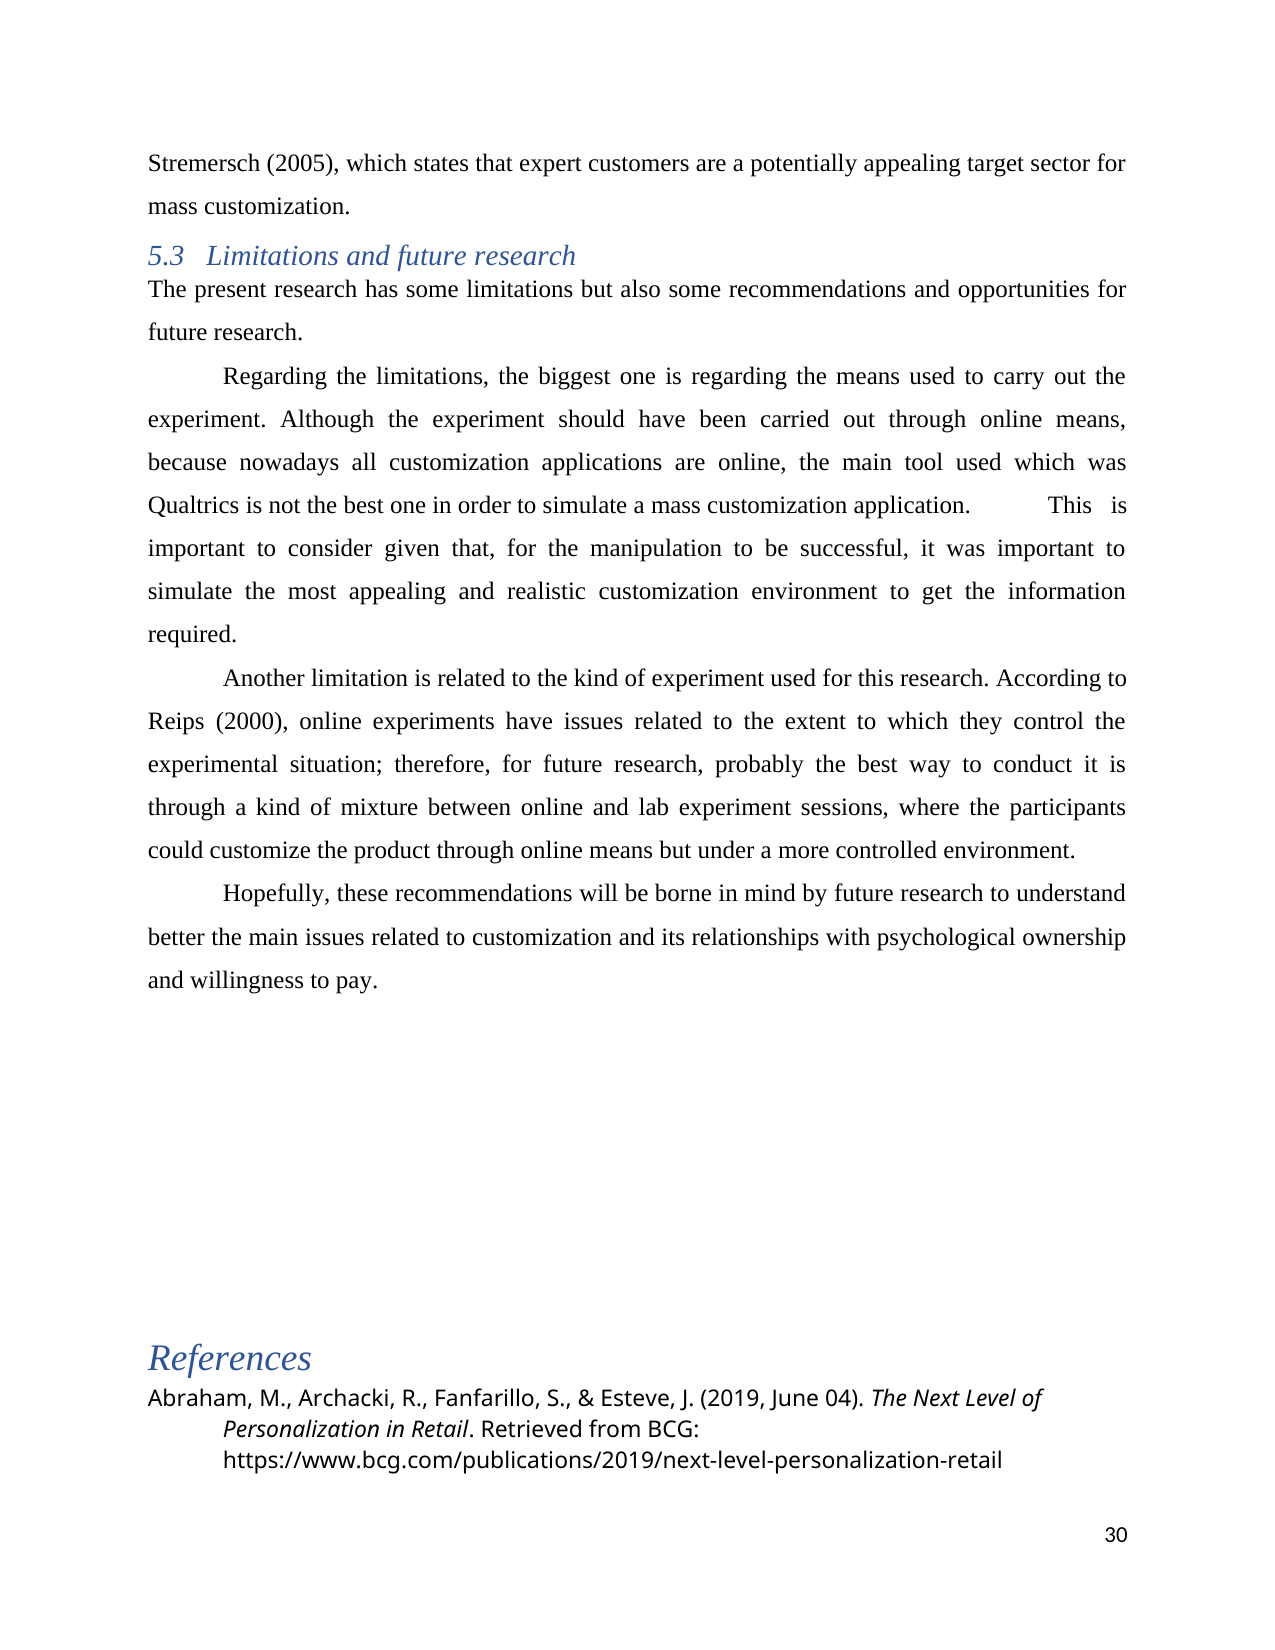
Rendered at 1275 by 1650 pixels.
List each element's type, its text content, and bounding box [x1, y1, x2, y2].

text The present research has some limitations but also some recommendations and opportunities for future research. [148, 274, 1127, 346]
text Hopefully, these recommendations will be borne in mind by future research to understand better the main issues related to customization and its relationships with psychological ownership and willingness to pay. [148, 878, 1127, 993]
subtitle 5.3 Limitations and future research [148, 238, 1127, 272]
text Another limitation is related to the kind of experiment used for this research. According to Reips (2000), online experiments have issues related to the extent to which they control the experimental situation; therefore, for future research, probably the best way to conduct it is through a kind of mixture between online and lab experiment sessions, where the participants could customize the product through online means but under a more controlled environment. [148, 663, 1127, 864]
subtitle References [148, 1335, 1127, 1378]
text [148, 148, 1127, 219]
text Regarding the limitations, the biggest one is regarding the means used to carry out the experiment. Although the experiment should have been carried out through online means, because nowadays all customization applications are online, the main tool used which was Qualtrics is not the best one in order to simulate a mass customization application. This is important to consider given that, for the manipulation to be successful, it was important to simulate the most appealing and realistic customization environment to get the information required. [148, 361, 1127, 648]
